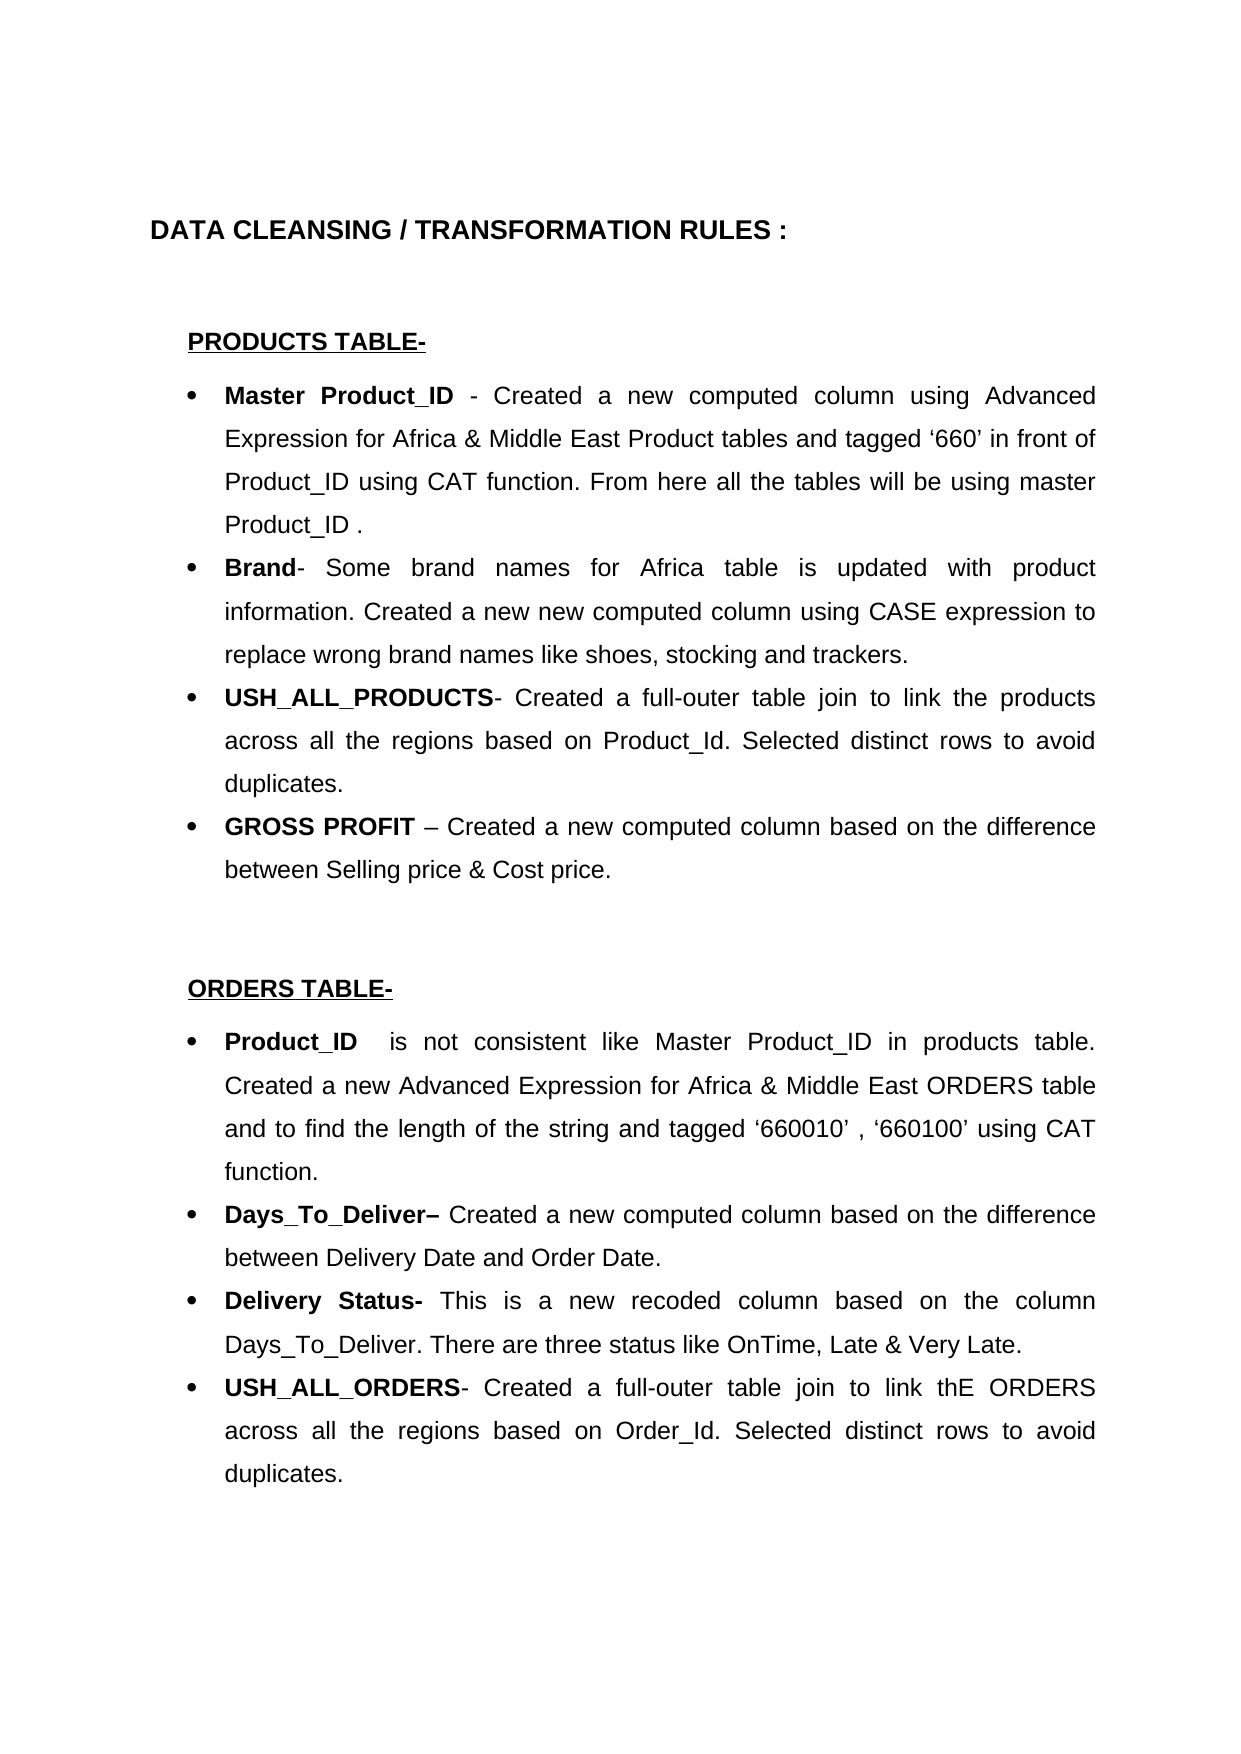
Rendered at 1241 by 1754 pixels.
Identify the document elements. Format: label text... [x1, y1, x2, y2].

list USH_ALL_PRODUCTS- Created a full-outer table join to link the products across all the regions based on Product_Id. Selected distinct rows to avoid duplicates. [187, 683, 1097, 798]
list USH_ALL_ORDERS- Created a full-outer table join to link thE ORDERS across all the regions based on Order_Id. Selected distinct rows to avoid duplicates. [187, 1373, 1097, 1488]
list Product_ID is not consistent like Master Product_ID in products table. Created a new Advanced Expression for Africa & Middle East ORDERS table and to find the length of the string and tagged ‘660010’ , ‘660100’ using CAT function. [187, 1027, 1097, 1186]
list Delivery Status- This is a new recoded column based on the column Days_To_Deliver. There are three status like OnTime, Late & Very Late. [187, 1286, 1097, 1358]
list Master Product_ID - Created a new computed column using Advanced Expression for Africa & Middle East Product tables and tagged ‘660’ in front of Product_ID using CAT function. From here all the tables will be using master Product_ID . [187, 381, 1097, 539]
text DATA CLEANSING / TRANSFORMATION RULES : [150, 214, 1097, 245]
list GROSS PROFIT – Created a new computed column based on the difference between Selling price & Cost price. [187, 812, 1097, 884]
list Days_To_Deliver– Created a new computed column based on the difference between Delivery Date and Order Date. [187, 1200, 1097, 1272]
text PRODUCTS TABLE- [151, 327, 1097, 356]
list Brand- Some brand names for Africa table is updated with product information. Created a new new computed column using CASE expression to replace wrong brand names like shoes, stocking and trackers. [187, 553, 1097, 668]
text ORDERS TABLE- [187, 974, 1097, 1002]
